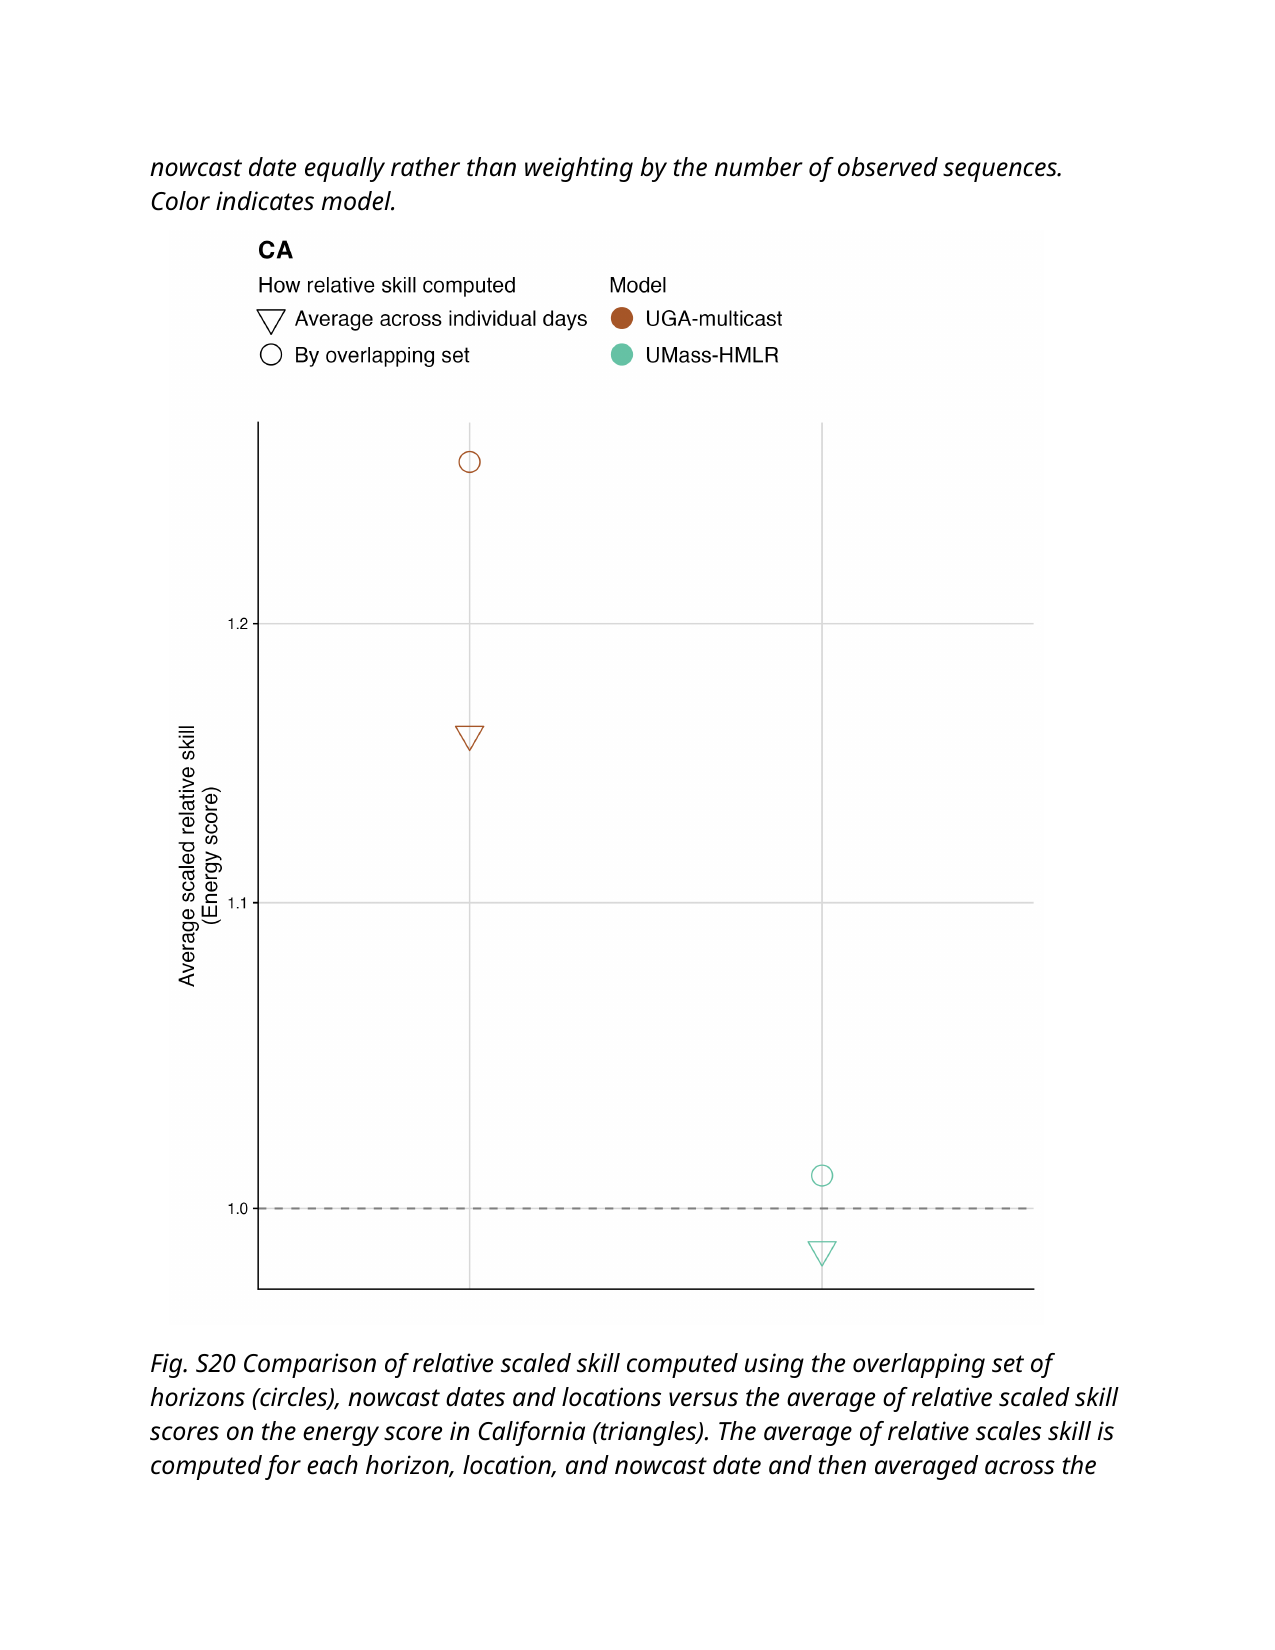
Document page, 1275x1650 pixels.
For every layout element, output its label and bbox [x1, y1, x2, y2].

picture [168, 230, 1044, 1325]
text [150, 1345, 1125, 1481]
text [150, 150, 1125, 218]
